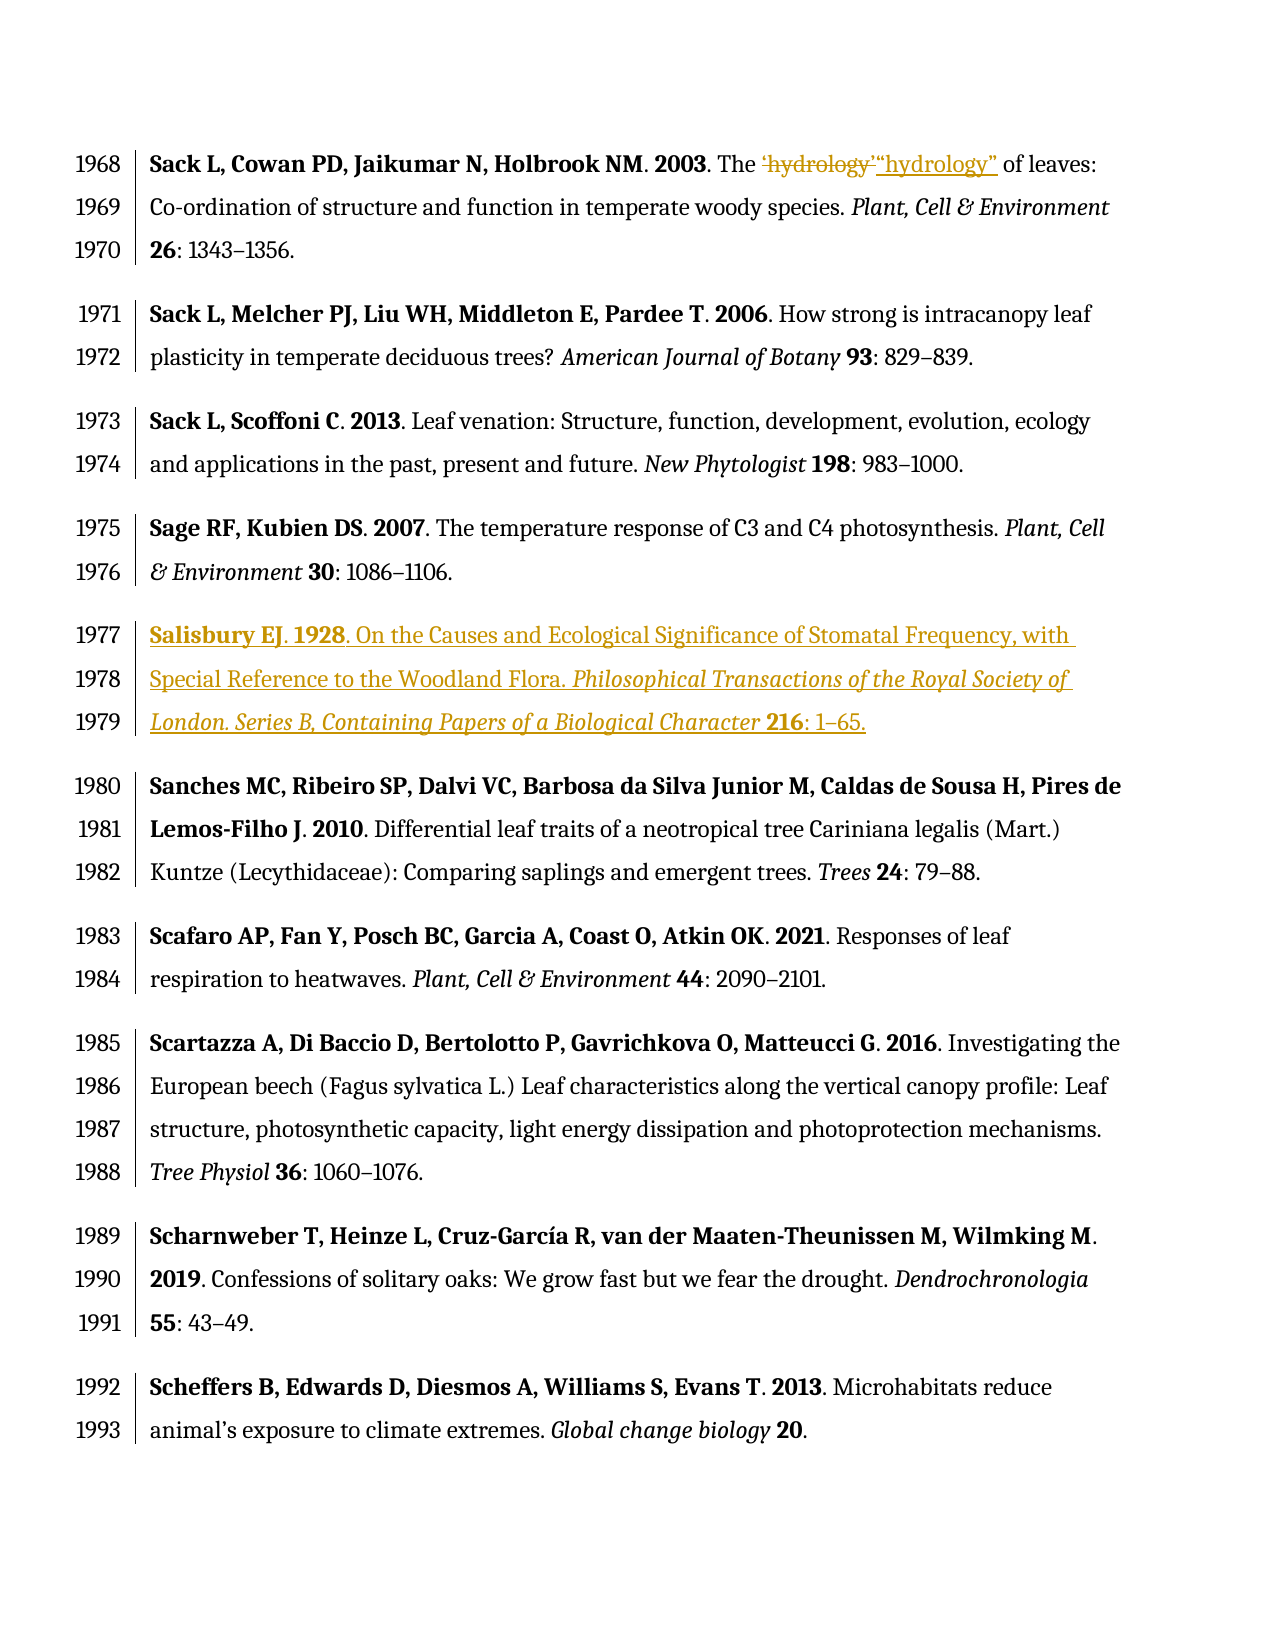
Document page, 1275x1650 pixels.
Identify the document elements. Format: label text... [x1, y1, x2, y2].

text Sack L, Melcher PJ, Liu WH, Middleton E, Pardee T. 2006. How strong is intracanopy leaf plasticity in temperate deciduous trees? American Journal of Botany 93: 829–839. [150, 300, 1125, 372]
text Sack L, Cowan PD, Jaikumar N, Holbrook NM. 2003. The of leaves: Co-ordination of structure and function in temperate woody species. Plant, Cell & Environment 26: 1343–1356. [150, 150, 1125, 265]
text Sage RF, Kubien DS. 2007. The temperature response of C3 and C4 photosynthesis. Plant, Cell & Environment 30: 1086–1106. [150, 514, 1125, 586]
text Scafaro AP, Fan Y, Posch BC, Garcia A, Coast O, Atkin OK. 2021. Responses of leaf respiration to heatwaves. Plant, Cell & Environment 44: 2090–2101. [150, 922, 1125, 994]
text Scheffers B, Edwards D, Diesmos A, Williams S, Evans T. 2013. Microhabitats reduce animal’s exposure to climate extremes. Global change biology 20. [150, 1372, 1125, 1444]
text Scartazza A, Di Baccio D, Bertolotto P, Gavrichkova O, Matteucci G. 2016. Investigating the European beech (Fagus sylvatica L.) Leaf characteristics along the vertical canopy profile: Leaf structure, photosynthetic capacity, light energy dissipation and photoprotection mechanisms. Tree Physiol 36: 1060–1076. [150, 1029, 1125, 1187]
text Sanches MC, Ribeiro SP, Dalvi VC, Barbosa da Silva Junior M, Caldas de Sousa H, Pires de Lemos-Filho J. 2010. Differential leaf traits of a neotropical tree Cariniana legalis (Mart.) Kuntze (Lecythidaceae): Comparing saplings and emergent trees. Trees 24: 79–88. [150, 772, 1125, 887]
text Sack L, Scoffoni C. 2013. Leaf venation: Structure, function, development, evolution, ecology and applications in the past, present and future. New Phytologist 198: 983–1000. [150, 407, 1125, 479]
text Scharnweber T, Heinze L, Cruz-García R, van der Maaten-Theunissen M, Wilmking M. 2019. Confessions of solitary oaks: We grow fast but we fear the drought. Dendrochronologia 55: 43–49. [150, 1222, 1125, 1337]
